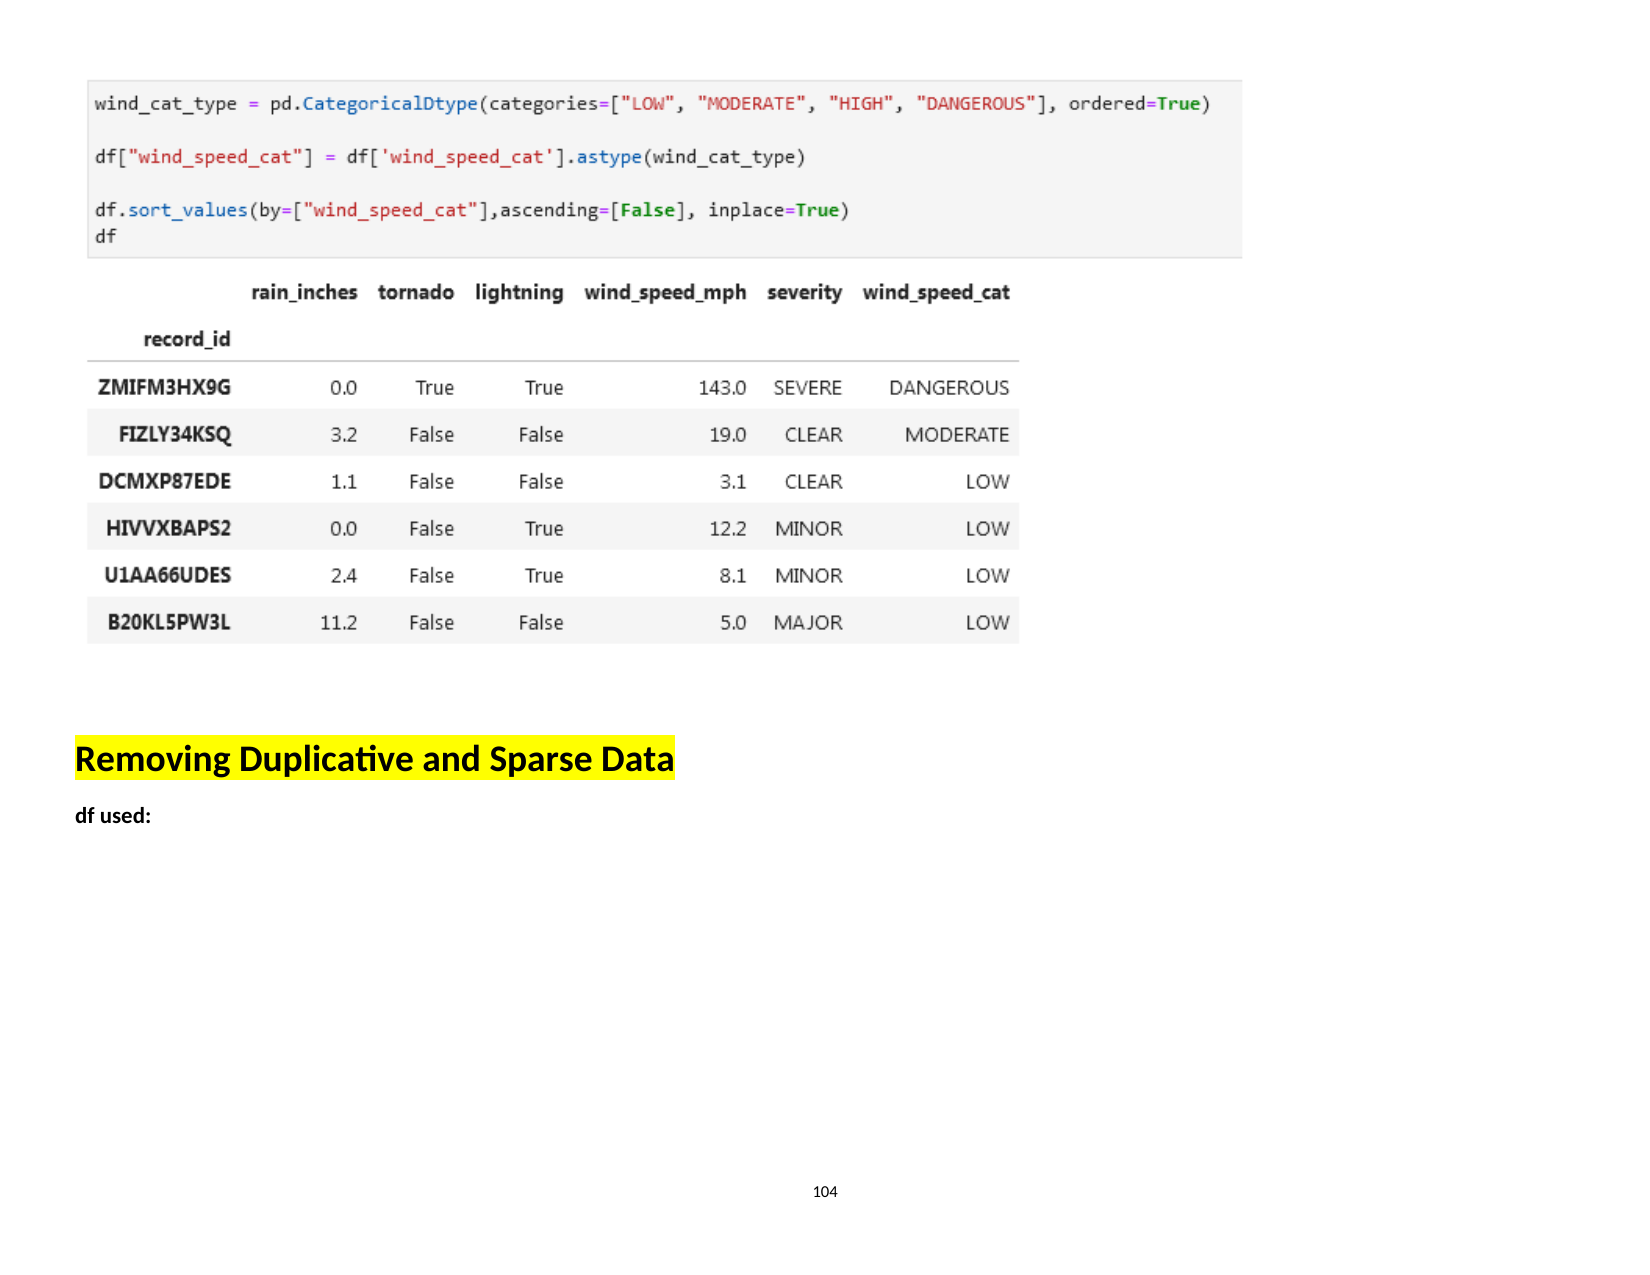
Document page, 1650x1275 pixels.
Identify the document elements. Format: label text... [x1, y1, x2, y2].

text df used: [75, 801, 1575, 829]
text Removing Duplicative and Sparse Data [75, 734, 1575, 780]
picture [75, 75, 1243, 669]
